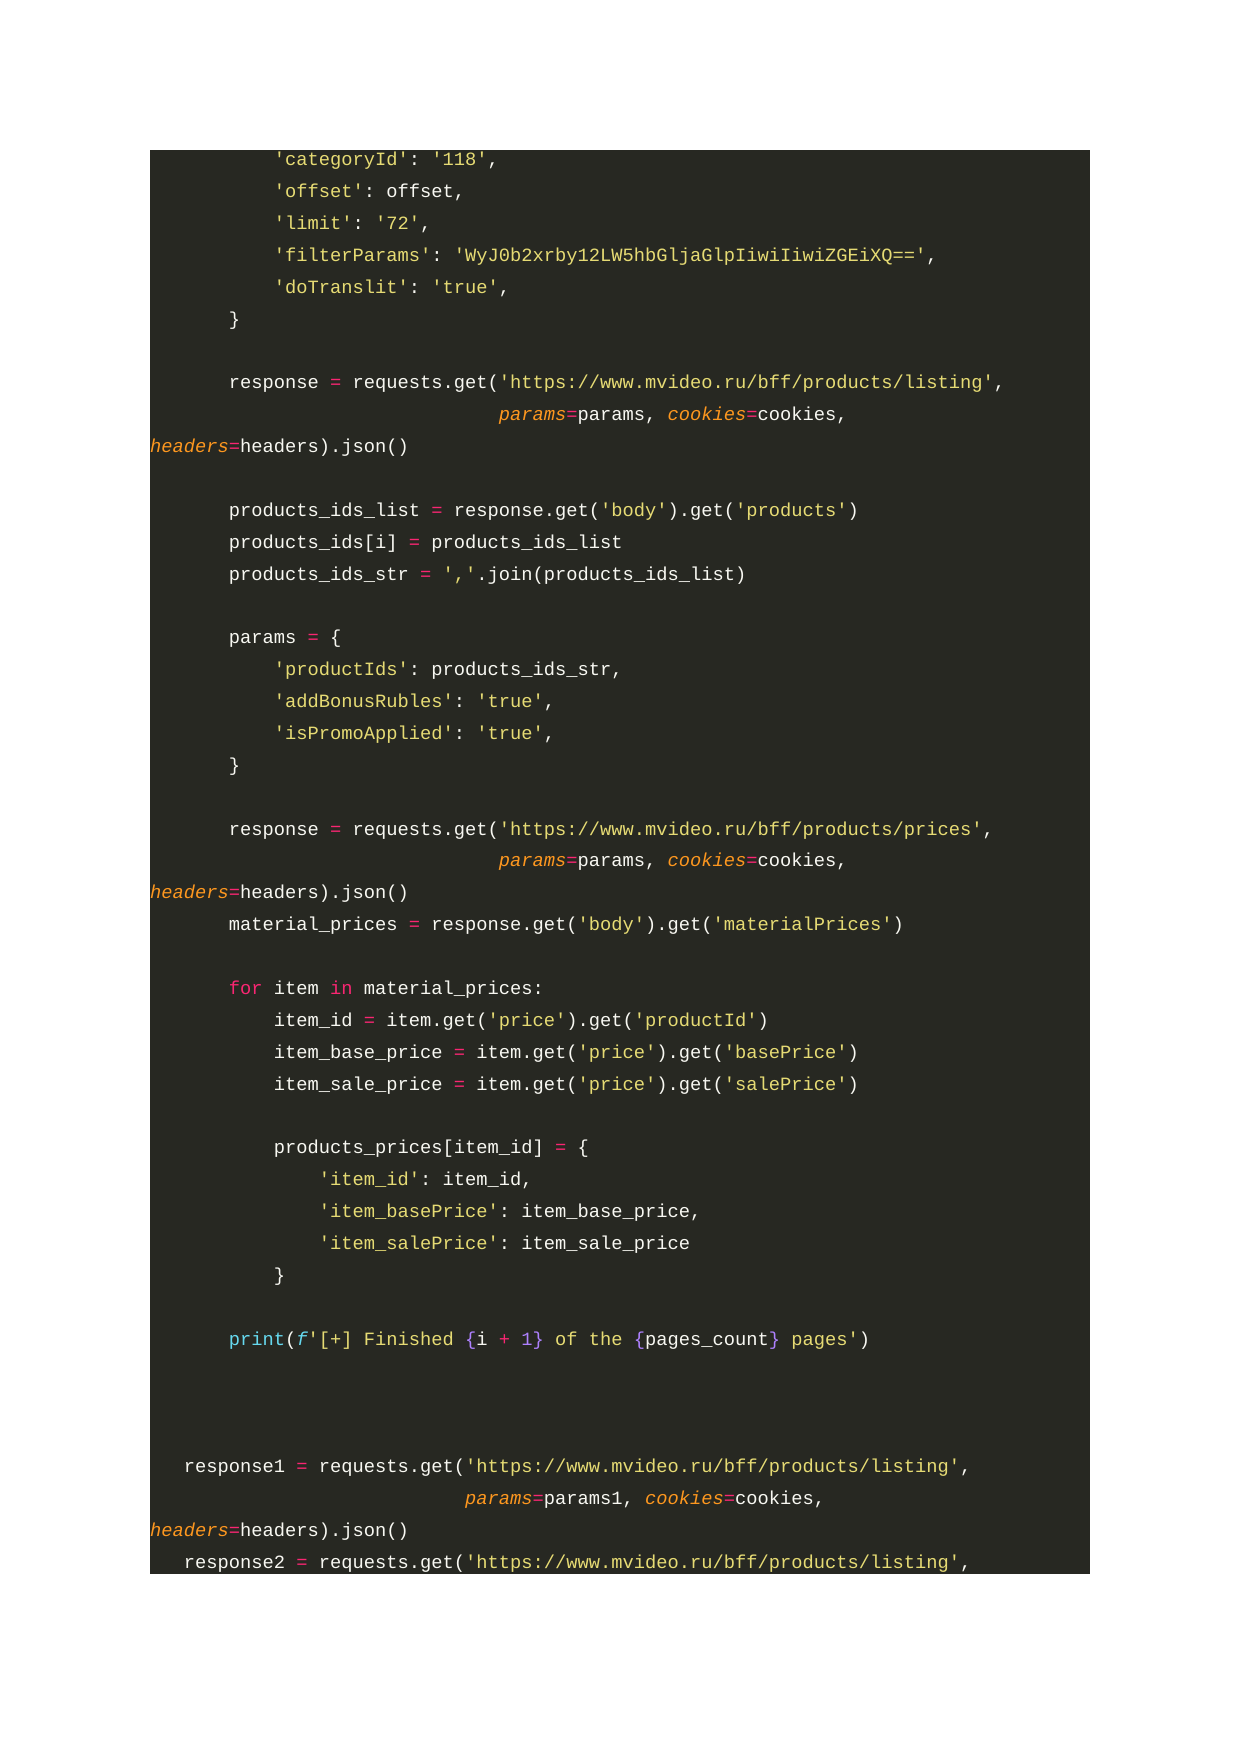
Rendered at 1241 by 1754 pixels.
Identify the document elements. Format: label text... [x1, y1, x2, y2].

text 'doTranslit': 'true', [150, 277, 1090, 299]
text 'addBonusRubles': 'true', [150, 692, 1090, 713]
text 'item_basePrice': item_base_price, [150, 1202, 1090, 1223]
text params = { [150, 628, 1090, 649]
text response1 = requests.get('https://www.mvideo.ru/bff/products/listing', [150, 1457, 1090, 1478]
text item_id = item.get('price').get('productId') [150, 1011, 1090, 1032]
text } [150, 756, 1090, 777]
text params=params, cookies=cookies, headers=headers).json() [150, 851, 1090, 904]
text } [150, 309, 1090, 331]
text 'item_salePrice': item_sale_price [150, 1234, 1090, 1255]
text 'item_id': item_id, [150, 1170, 1090, 1191]
text products_ids[i] = products_ids_list [150, 532, 1090, 554]
text 'categoryId': '118', [150, 150, 1090, 171]
text 'limit': '72', [150, 214, 1090, 235]
text } [150, 1266, 1090, 1287]
text 'isPromoApplied': 'true', [150, 724, 1090, 745]
text 'productIds': products_ids_str, [150, 660, 1090, 681]
text for item in material_prices: [150, 979, 1090, 1000]
text products_prices[item_id] = { [150, 1138, 1090, 1159]
text params=params, cookies=cookies, headers=headers).json() [150, 405, 1090, 458]
text response = requests.get('https://www.mvideo.ru/bff/products/listing', [150, 373, 1090, 394]
text 'filterParams': 'WyJ0b2xrby12LW5hbGljaGlpIiwiIiwiZGEiXQ==', [150, 246, 1090, 267]
text item_base_price = item.get('price').get('basePrice') [150, 1042, 1090, 1064]
text params=params1, cookies=cookies, headers=headers).json() [150, 1489, 1090, 1542]
text response = requests.get('https://www.mvideo.ru/bff/products/prices', [150, 819, 1090, 841]
text response2 = requests.get('https://www.mvideo.ru/bff/products/listing', [150, 1552, 1090, 1574]
text products_ids_str = ','.join(products_ids_list) [150, 564, 1090, 586]
text 'offset': offset, [150, 182, 1090, 203]
text item_sale_price = item.get('price').get('salePrice') [150, 1074, 1090, 1096]
text products_ids_list = response.get('body').get('products') [150, 501, 1090, 522]
text material_prices = response.get('body').get('materialPrices') [150, 915, 1090, 936]
text print(f'[+] Finished {i + 1} of the {pages_count} pages') [150, 1329, 1090, 1351]
